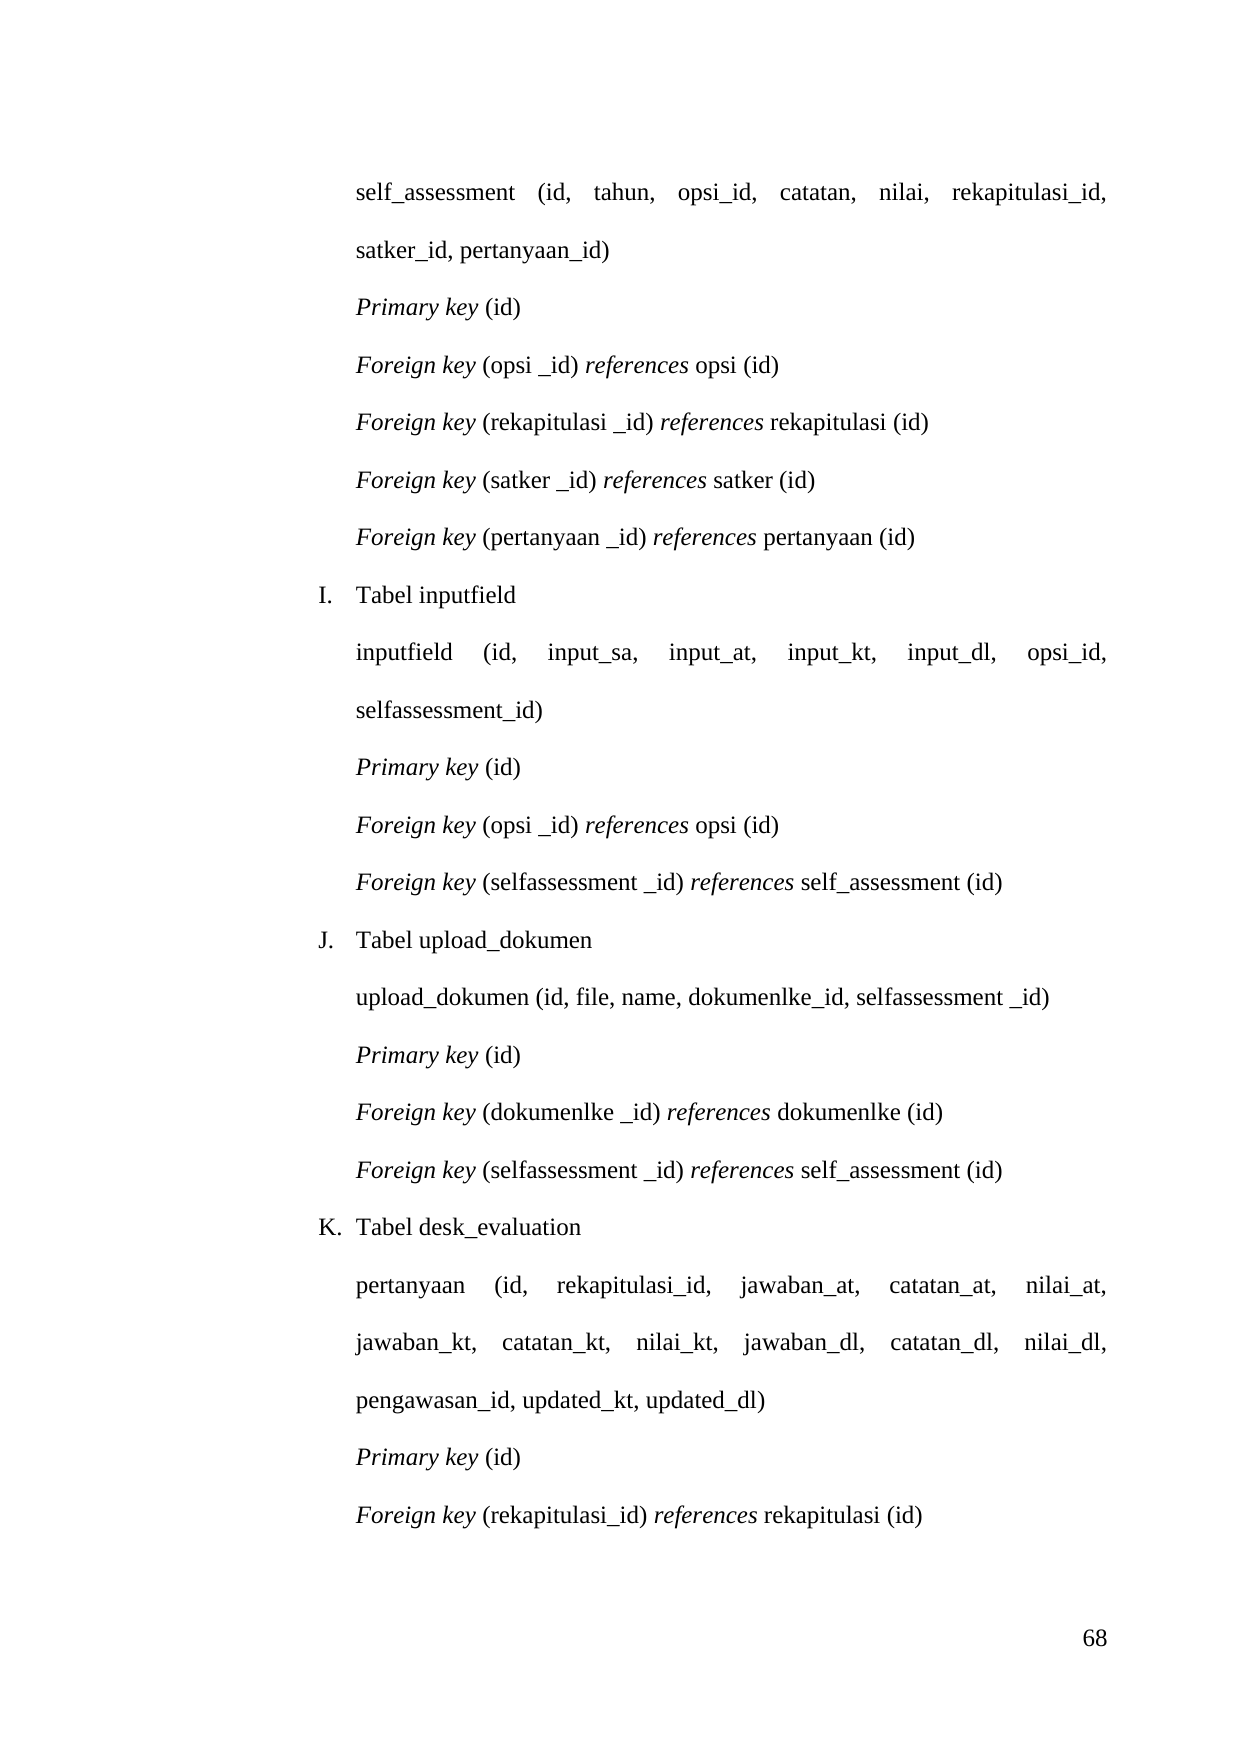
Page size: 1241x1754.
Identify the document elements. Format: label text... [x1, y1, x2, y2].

list Primary key (id) [356, 292, 1107, 321]
list Foreign key (rekapitulasi _id) references rekapitulasi (id) [356, 407, 1107, 436]
list Tabel inputfield [318, 580, 1107, 608]
list Foreign key (selfassessment _id) references self_assessment (id) [356, 1155, 1107, 1183]
list inputfield (id, input_sa, input_at, input_kt, input_dl, opsi_id, selfassessment_id) [356, 637, 1107, 723]
list upload_dokumen (id, file, name, dokumenlke_id, selfassessment _id) [356, 982, 1107, 1011]
list Tabel desk_evaluation [318, 1212, 1107, 1241]
list Primary key (id) [356, 1040, 1107, 1068]
list Foreign key (dokumenlke _id) references dokumenlke (id) [356, 1097, 1107, 1126]
list self_assessment (id, tahun, opsi_id, catatan, nilai, rekapitulasi_id, satker_id, pertanyaan_id) [356, 177, 1107, 263]
list Foreign key (satker _id) references satker (id) [356, 465, 1107, 493]
list Foreign key (opsi _id) references opsi (id) [356, 350, 1107, 378]
list Foreign key (rekapitulasi_id) references rekapitulasi (id) [356, 1500, 1107, 1528]
list pertanyaan (id, rekapitulasi_id, jawaban_at, catatan_at, nilai_at, jawaban_kt, catatan_kt, nilai_kt, jawaban_dl, catatan_dl, nilai_dl, pengawasan_id, updated_kt, updated_dl) [356, 1270, 1107, 1413]
list Foreign key (selfassessment _id) references self_assessment (id) [356, 867, 1107, 896]
list Primary key (id) [356, 1442, 1107, 1471]
list Foreign key (opsi _id) references opsi (id) [356, 810, 1107, 838]
list Primary key (id) [356, 752, 1107, 781]
list Tabel upload_dokumen [318, 925, 1107, 953]
list Foreign key (pertanyaan _id) references pertanyaan (id) [356, 522, 1107, 551]
